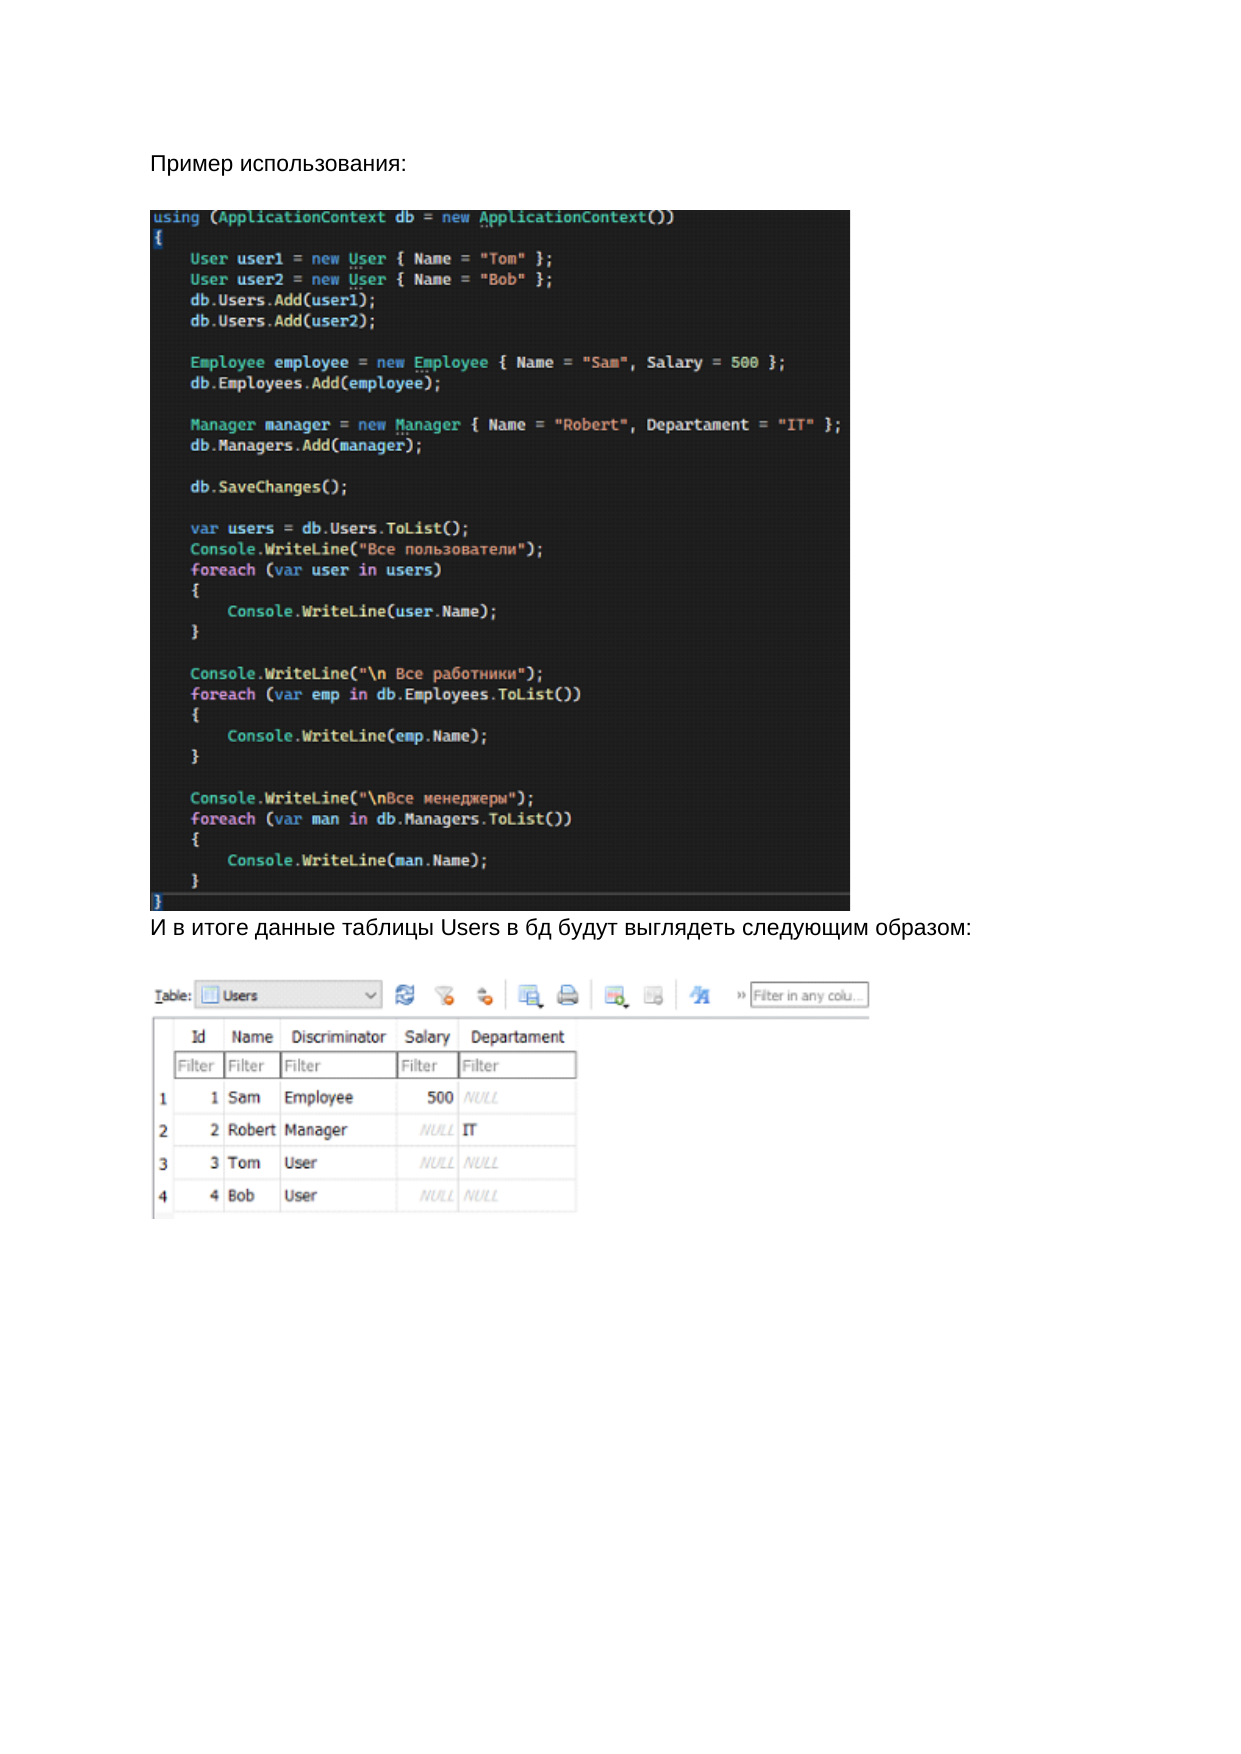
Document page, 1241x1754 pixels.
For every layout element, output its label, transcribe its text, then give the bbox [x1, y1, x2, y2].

text И в итоге данные таблицы Users в бд будут выглядеть следующим образом: [150, 914, 1090, 941]
picture [150, 210, 851, 911]
picture [150, 974, 871, 1219]
text Пример использования: [150, 150, 1090, 176]
